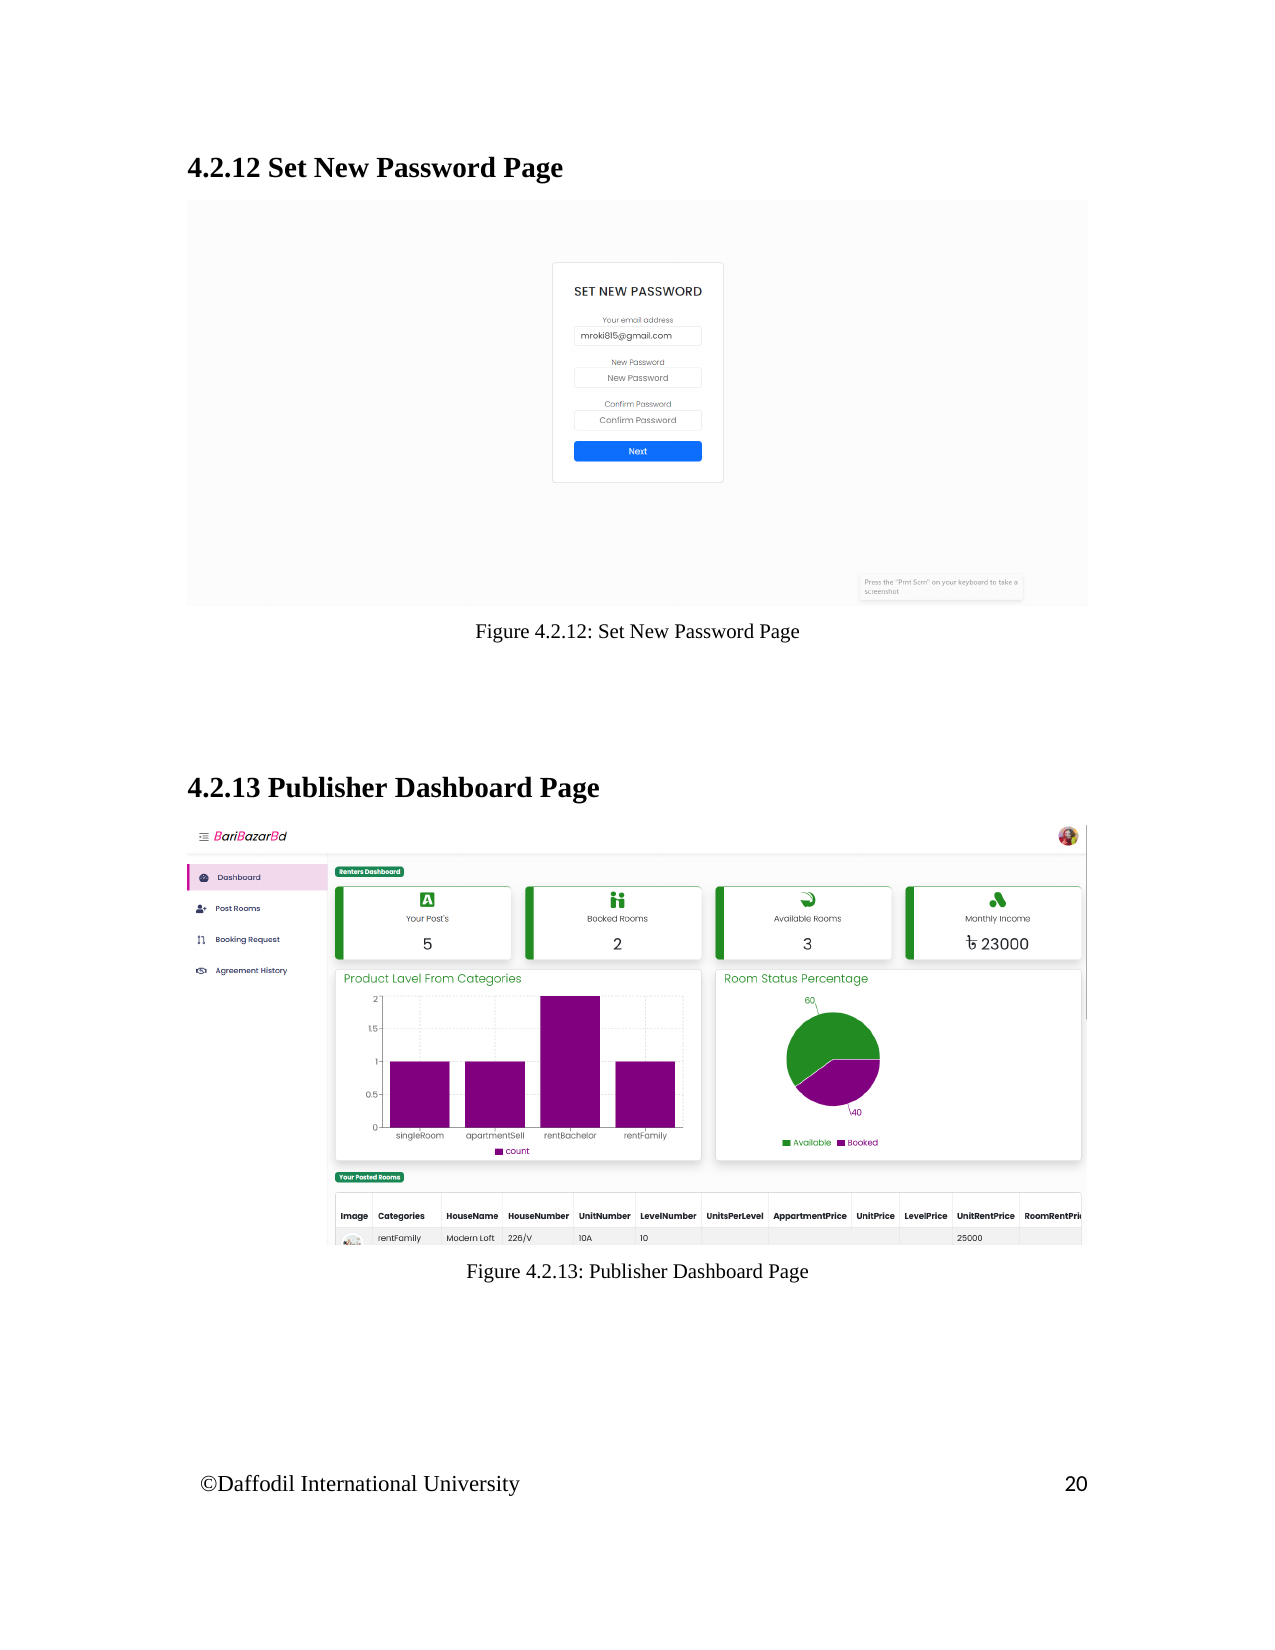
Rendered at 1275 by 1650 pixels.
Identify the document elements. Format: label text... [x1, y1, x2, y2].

text Figure 4.2.12: Set New Password Page [187, 619, 1087, 643]
text Figure 4.2.13: Publisher Dashboard Page [187, 1259, 1087, 1283]
picture [187, 820, 1087, 1245]
picture [187, 200, 1088, 606]
text 4.2.12 Set New Password Page [187, 150, 1087, 183]
text 4.2.13 Publisher Dashboard Page [187, 771, 1087, 804]
